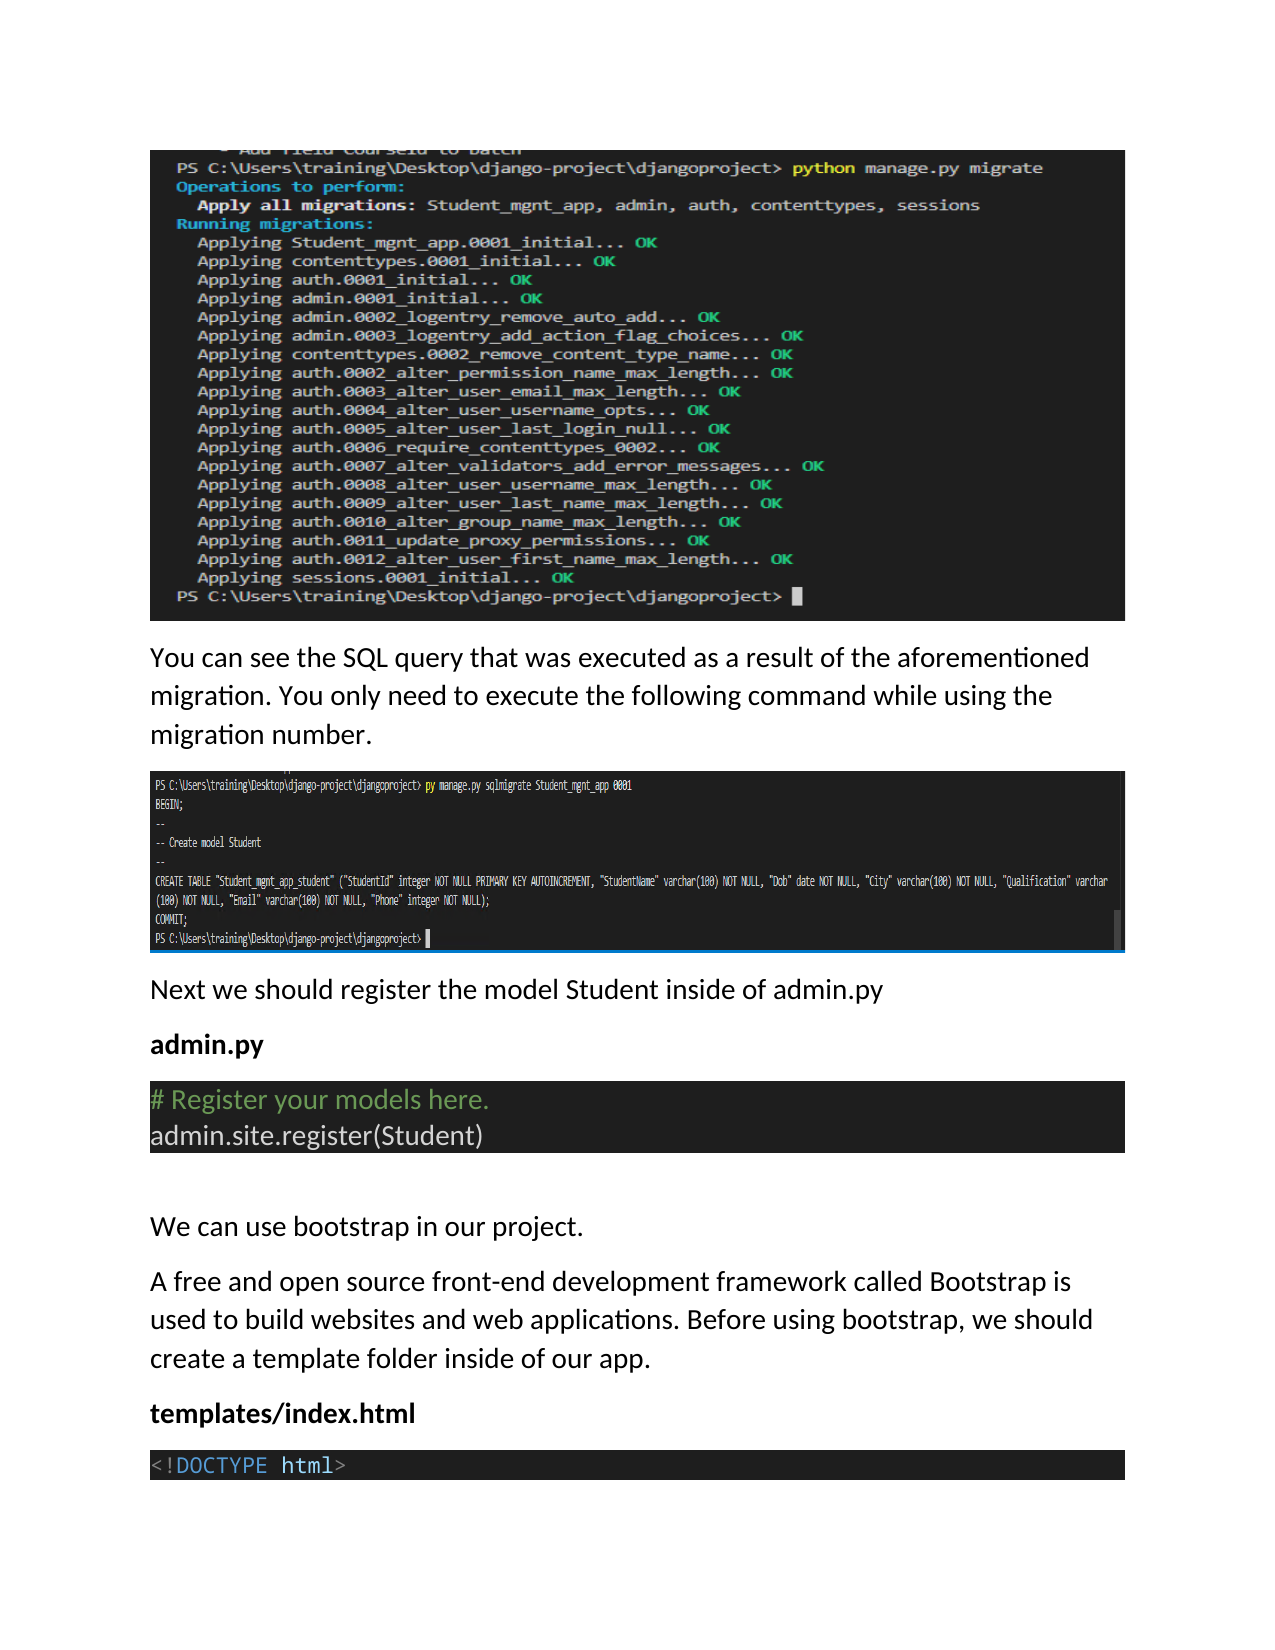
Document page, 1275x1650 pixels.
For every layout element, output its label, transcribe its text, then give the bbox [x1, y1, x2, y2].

text A free and open source front-end development framework called Bootstrap is used to build websites and web applications. Before using bootstrap, we should create a template folder inside of our app. [150, 1263, 1125, 1375]
text admin.py [150, 1026, 1125, 1062]
text Next we should register the model Student inside of admin.py [150, 971, 1125, 1007]
text admin.site.register(Student) [150, 1117, 1125, 1153]
text templates/index.html [150, 1395, 1125, 1430]
text You can see the SQL query that was executed as a result of the aforementioned migration. You only need to execute the following command while using the migration number. [150, 639, 1125, 751]
text # Register your models here. [150, 1081, 1125, 1117]
text <!DOCTYPE html> [150, 1450, 1125, 1480]
text We can use bootstrap in our project. [150, 1208, 1125, 1243]
picture [150, 771, 1125, 953]
picture [150, 150, 1125, 621]
